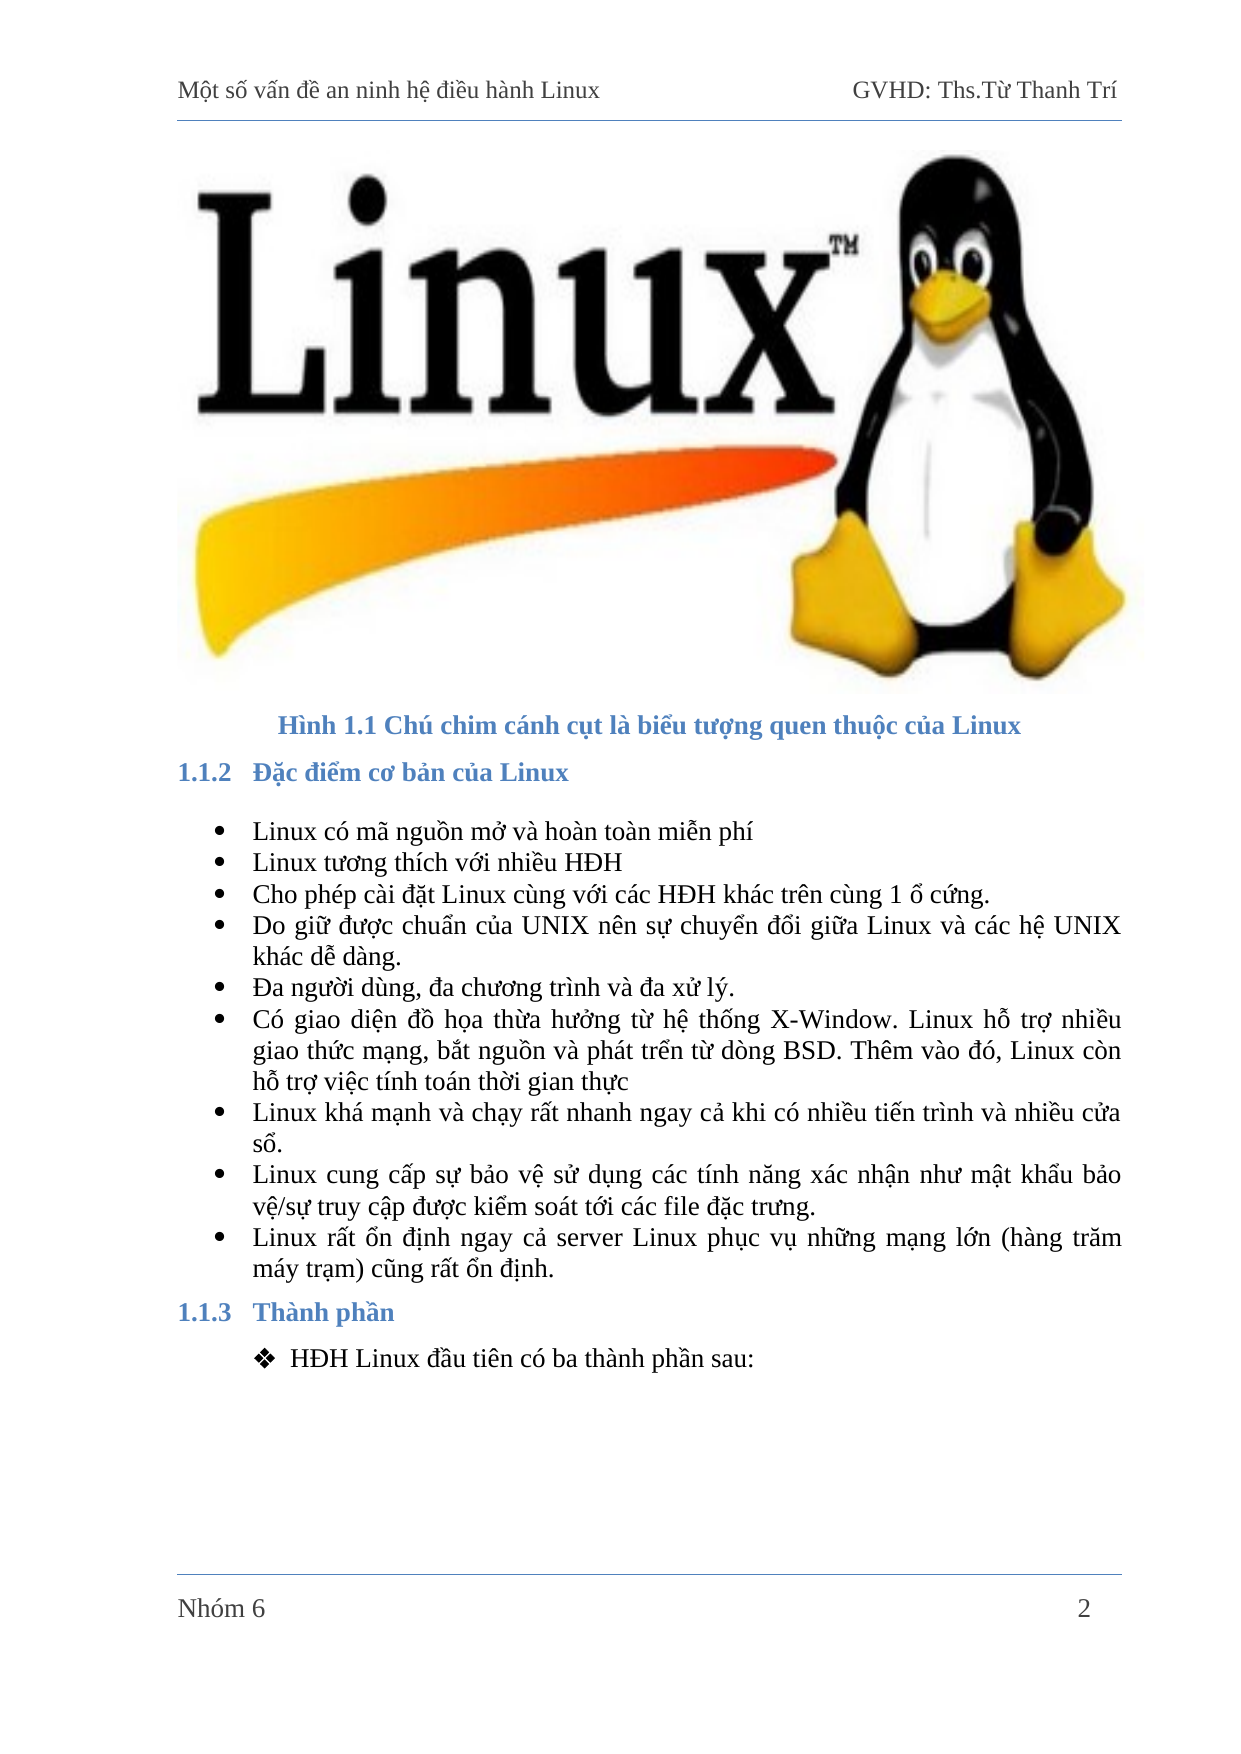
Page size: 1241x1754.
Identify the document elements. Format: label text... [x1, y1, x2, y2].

subtitle Thành phần [177, 1296, 1122, 1327]
list HĐH Linux đầu tiên có ba thành phần sau: [252, 1343, 1122, 1374]
list Cho phép cài đặt Linux cùng với các HĐH khác trên cùng 1 ổ cứng. [215, 878, 1122, 909]
list Do giữ được chuẩn của UNIX nên sự chuyển đổi giữa Linux và các hệ UNIX khác dễ dàng. [215, 909, 1122, 971]
list Linux có mã nguồn mở và hoàn toàn miễn phí [215, 815, 1122, 847]
picture [177, 150, 1145, 694]
list Linux cung cấp sự bảo vệ sử dụng các tính năng xác nhận như mật khẩu bảo vệ/sự truy cập được kiểm soát tới các file đặc trưng. [215, 1159, 1122, 1221]
list Linux tương thích với nhiều HĐH [215, 847, 1122, 878]
list Linux khá mạnh và chạy rất nhanh ngay cả khi có nhiều tiến trình và nhiều cửa sổ. [215, 1096, 1122, 1159]
subtitle Đặc điểm cơ bản của Linux [177, 756, 1122, 787]
list Linux rất ổn định ngay cả server Linux phục vụ những mạng lớn (hàng trăm máy trạm) cũng rất ổn định. [215, 1221, 1122, 1283]
text Hình 1.1 Chú chim cánh cụt là biểu tượng quen thuộc của Linux [177, 709, 1122, 741]
list Đa người dùng, đa chương trình và đa xử lý. [215, 971, 1122, 1003]
list Có giao diện đồ họa thừa hưởng từ hệ thống X-Window. Linux hỗ trợ nhiều giao thức mạng, bắt nguồn và phát trển từ dòng BSD. Thêm vào đó, Linux còn hỗ trợ việc tính toán thời gian thực [215, 1003, 1122, 1096]
